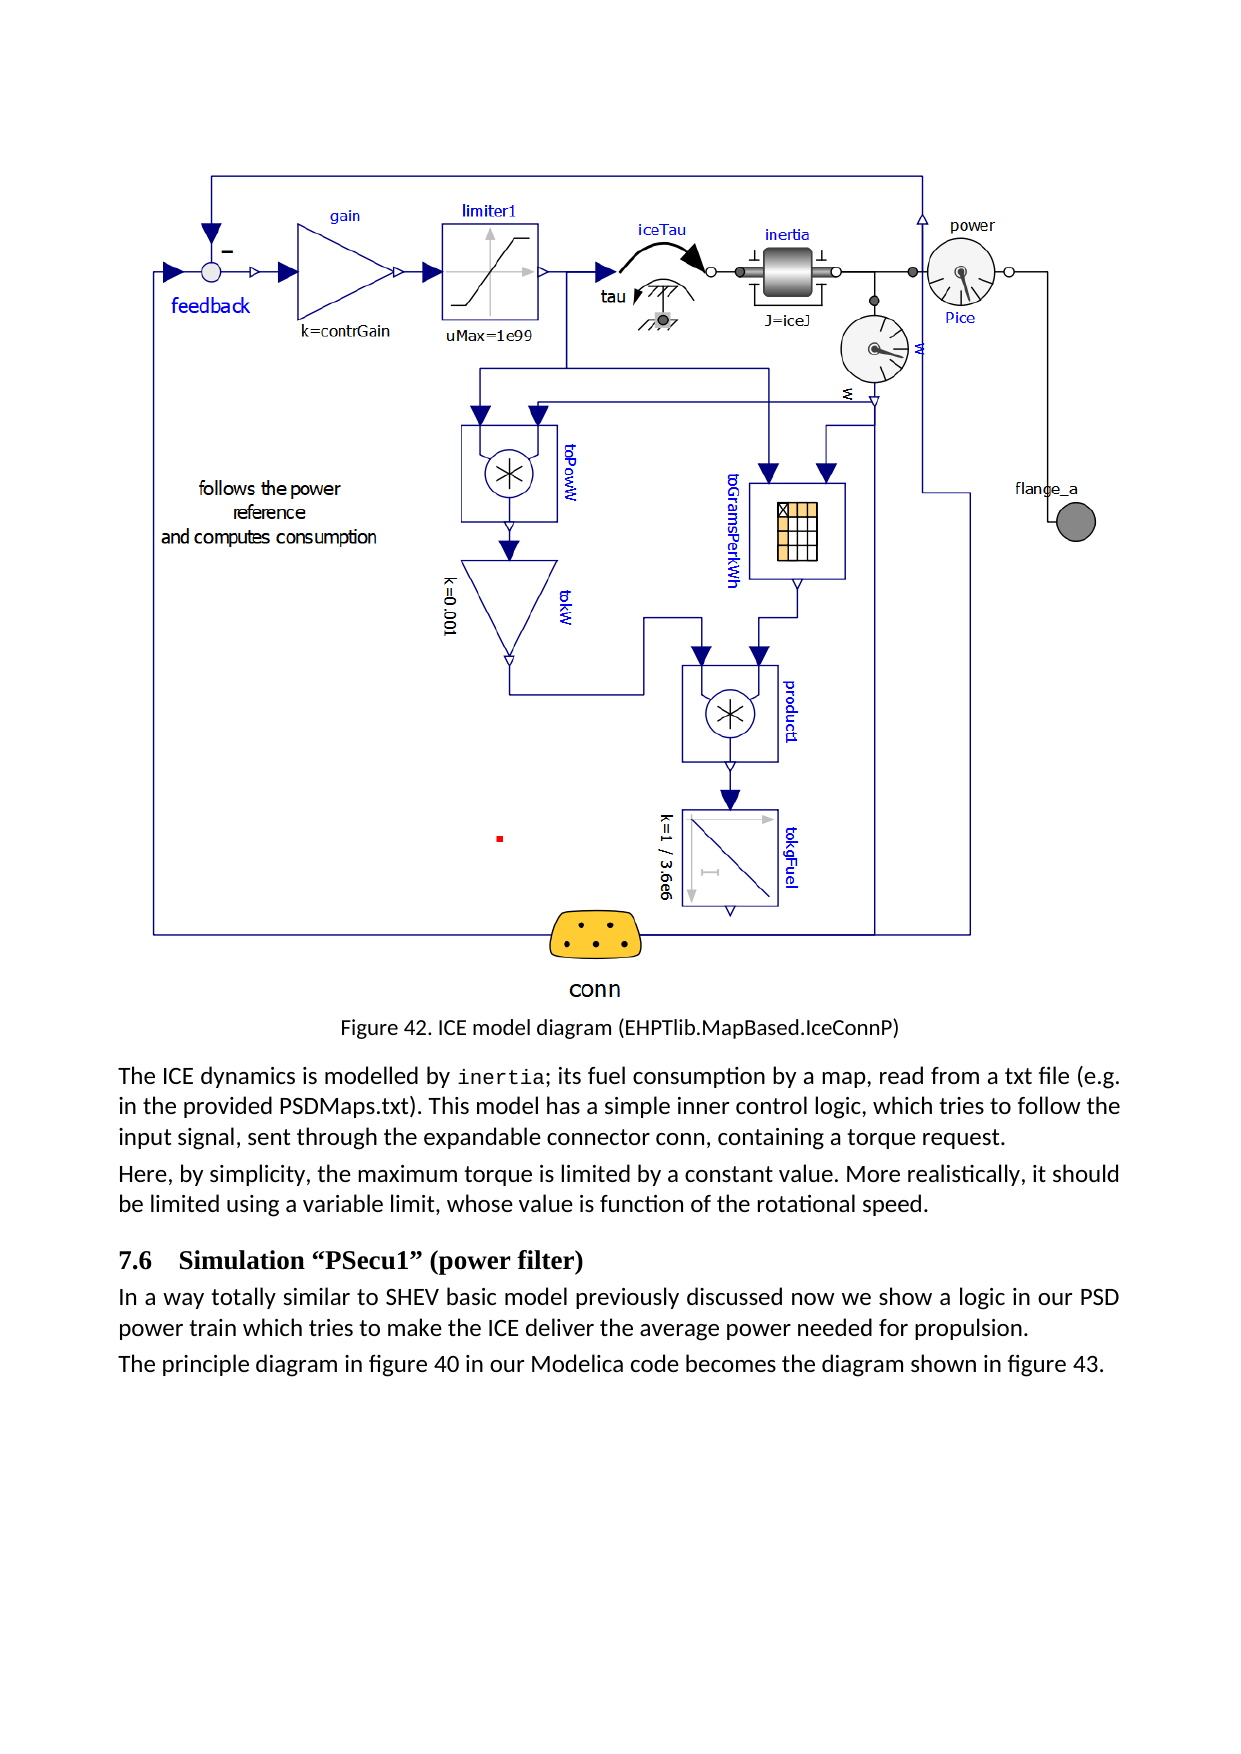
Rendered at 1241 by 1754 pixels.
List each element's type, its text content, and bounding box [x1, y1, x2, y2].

subtitle Simulation “PSecu1” (power filter) [118, 1244, 1122, 1275]
text The ICE dynamics is modelled by inertia; its fuel consumption by a map, read from a txt file (e.g. in the provided PSDMaps.txt). This model has a simple inner control logic, which tries to follow the input signal, sent through the expandable connector conn, containing a torque request. [118, 1060, 1122, 1152]
text In a way totally similar to SHEV basic model previously discussed now we show a logic in our PSD power train which tries to make the ICE deliver the average power needed for propulsion. [118, 1281, 1122, 1342]
picture [120, 147, 1120, 1007]
text Here, by simplicity, the maximum torque is limited by a constant value. More realistically, it should be limited using a variable limit, whose value is function of the rotational speed. [118, 1158, 1122, 1219]
text Figure 42. ICE model diagram (EHPTlib.MapBased.IceConnP) [118, 1013, 1122, 1041]
